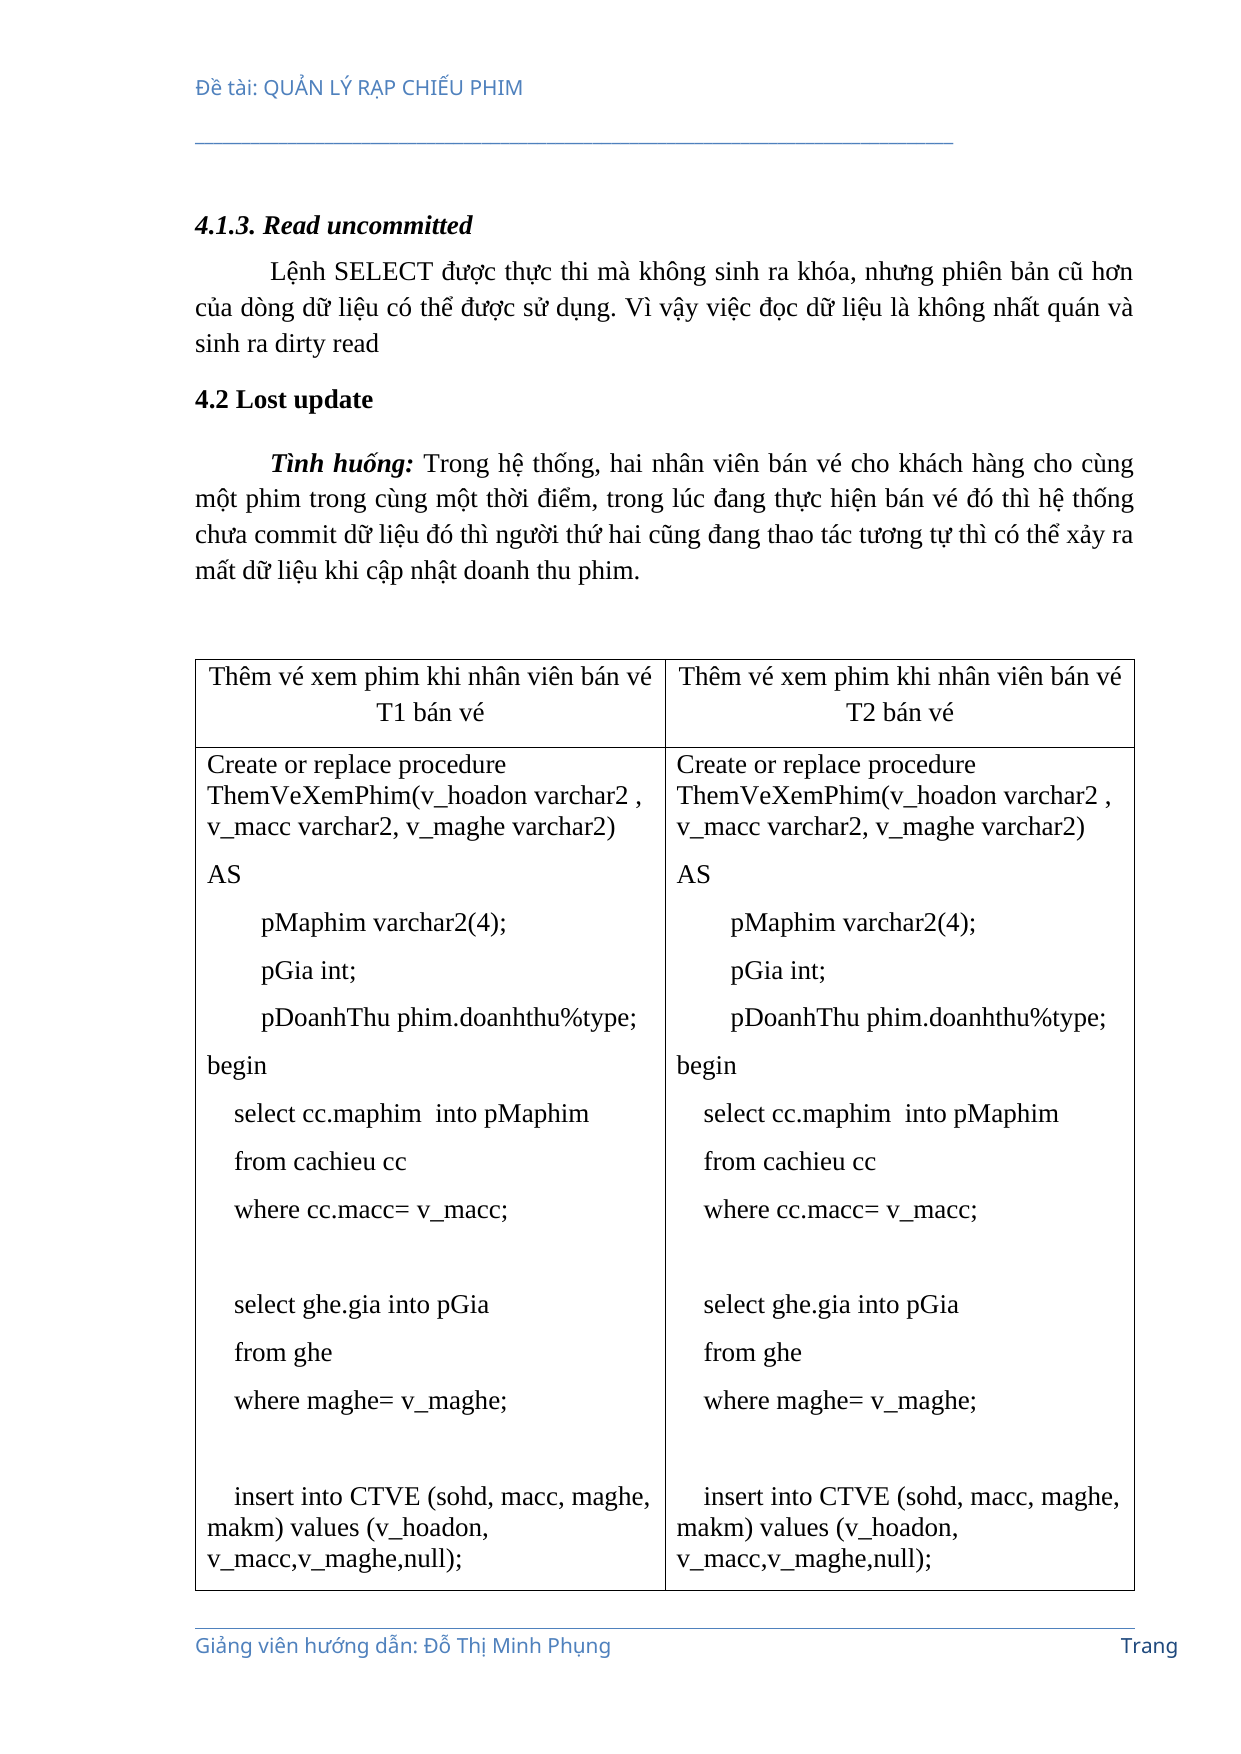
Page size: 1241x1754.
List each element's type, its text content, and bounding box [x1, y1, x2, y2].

table_header Thêm vé xem phim khi nhân viên bán vé T2 bán vé [666, 660, 1134, 747]
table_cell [196, 748, 665, 1590]
text Tình huống: Trong hệ thống, hai nhân viên bán vé cho khách hàng cho cùng một phim trong cùng một thời điểm, trong lúc đang thực hiện bán vé đó thì hệ thống chưa commit dữ liệu đó thì người thứ hai cũng đang thao tác tương tự thì có thể xảy ra mất dữ liệu khi cập nhật doanh thu phim. [195, 447, 1135, 585]
subtitle 4.1.3. Read uncommitted [195, 209, 1135, 240]
text Lệnh SELECT được thực thi mà không sinh ra khóa, nhưng phiên bản cũ hơn của dòng dữ liệu có thể được sử dụng. Vì vậy việc đọc dữ liệu là không nhất quán và sinh ra dirty read [195, 256, 1135, 358]
table_header Thêm vé xem phim khi nhân viên bán vé T1 bán vé [196, 660, 665, 747]
subtitle 4.2 Lost update [195, 383, 1135, 415]
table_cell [666, 748, 1134, 1590]
